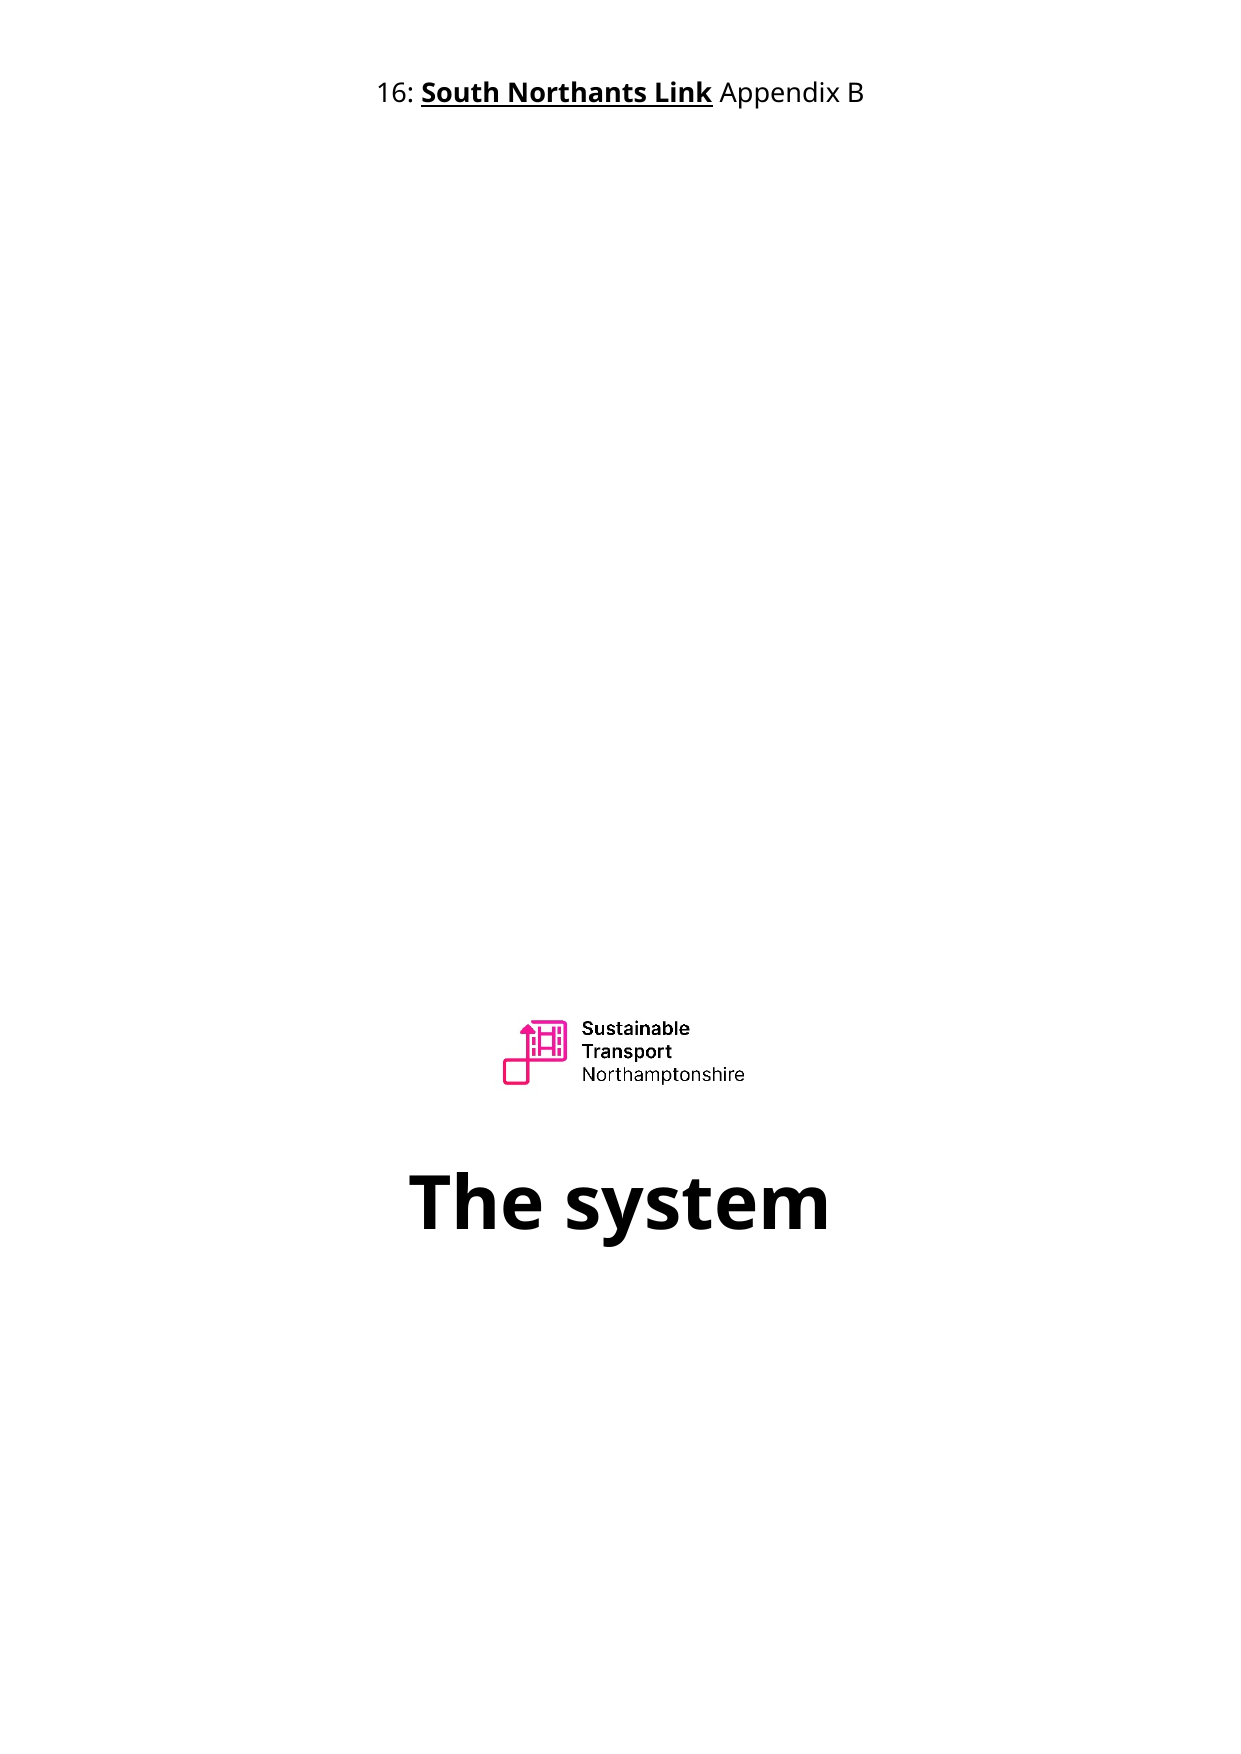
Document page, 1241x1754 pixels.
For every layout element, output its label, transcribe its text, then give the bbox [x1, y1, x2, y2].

subtitle The system [150, 1149, 1090, 1251]
picture [428, 982, 812, 1122]
